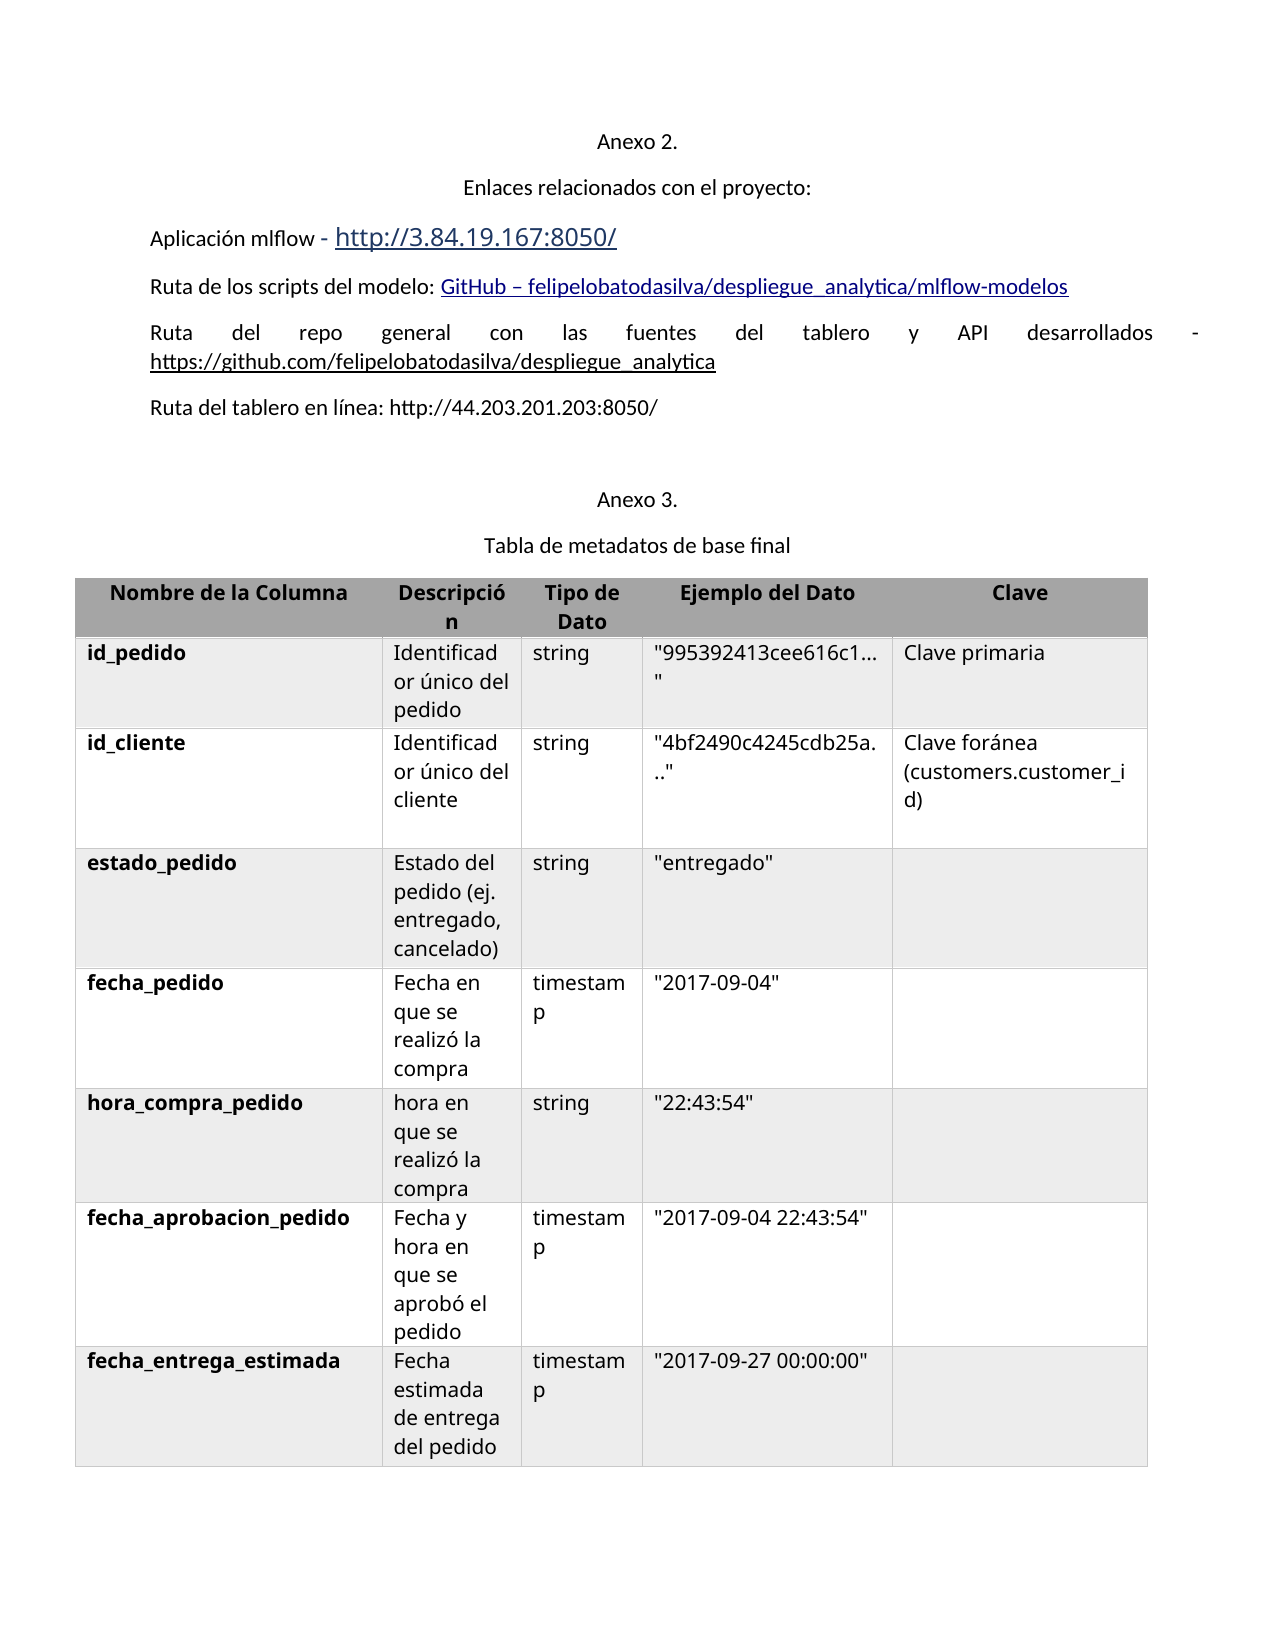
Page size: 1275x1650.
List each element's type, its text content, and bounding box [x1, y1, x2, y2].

table_cell "2017-09-04" [643, 969, 892, 1087]
table_cell [893, 1089, 1147, 1202]
table_cell [893, 969, 1147, 1087]
text Ruta de los scripts del modelo: GitHub – felipelobatodasilva/despliegue_analytica/mlflow-modelos [150, 272, 1200, 300]
table_cell hora en que se realizó la compra [383, 1089, 521, 1202]
table_cell fecha_pedido [76, 969, 382, 1087]
table_cell "995392413cee616c1..." [643, 639, 892, 727]
table_cell string [522, 729, 642, 847]
table_cell [893, 849, 1147, 967]
table_cell hora_compra_pedido [76, 1089, 382, 1202]
table_header Descripción [383, 579, 521, 637]
text Enlaces relacionados con el proyecto: [75, 173, 1200, 201]
table_header Clave [893, 579, 1147, 637]
table_cell [893, 1203, 1147, 1346]
table_cell Clave primaria [893, 639, 1147, 727]
table_cell "2017-09-04 22:43:54" [643, 1203, 892, 1346]
table_cell Identificador único del pedido [383, 639, 521, 727]
table_cell fecha_aprobacion_pedido [76, 1203, 382, 1346]
text Tabla de metadatos de base final [75, 531, 1200, 559]
table_cell "4bf2490c4245cdb25a..." [643, 729, 892, 847]
table_cell Fecha en que se realizó la compra [383, 969, 521, 1087]
table_cell Estado del pedido (ej. entregado, cancelado) [383, 849, 521, 967]
table_cell string [522, 1089, 642, 1202]
table_cell Identificador único del cliente [383, 729, 521, 847]
text Ruta del repo general con las fuentes del tablero y API desarrollados - https://github.com/felipelobatodasilva/despliegue_analytica [150, 318, 1200, 375]
table_cell timestamp [522, 969, 642, 1087]
table_cell fecha_entrega_estimada [76, 1347, 382, 1466]
text Anexo 3. [75, 485, 1200, 513]
table_cell timestamp [522, 1347, 642, 1466]
table_cell Clave foránea (customers.customer_id) [893, 729, 1147, 847]
table_header Ejemplo del Dato [643, 579, 892, 637]
table_header Tipo de Dato [522, 579, 642, 637]
text Aplicación mlflow - http://3.84.19.167:8050/ [150, 219, 1200, 253]
table_cell string [522, 639, 642, 727]
table_cell Fecha y hora en que se aprobó el pedido [383, 1203, 521, 1346]
table_cell timestamp [522, 1203, 642, 1346]
table_cell estado_pedido [76, 849, 382, 967]
table_cell id_cliente [76, 729, 382, 847]
table_header Nombre de la Columna [76, 579, 382, 637]
table_cell string [522, 849, 642, 967]
table_cell "22:43:54" [643, 1089, 892, 1202]
table_cell Fecha estimada de entrega del pedido [383, 1347, 521, 1466]
text Anexo 2. [75, 127, 1200, 155]
table_cell id_pedido [76, 639, 382, 727]
table_cell [893, 1347, 1147, 1466]
table_cell "2017-09-27 00:00:00" [643, 1347, 892, 1466]
table_cell "entregado" [643, 849, 892, 967]
text Ruta del tablero en línea: http://44.203.201.203:8050/ [150, 393, 1200, 421]
